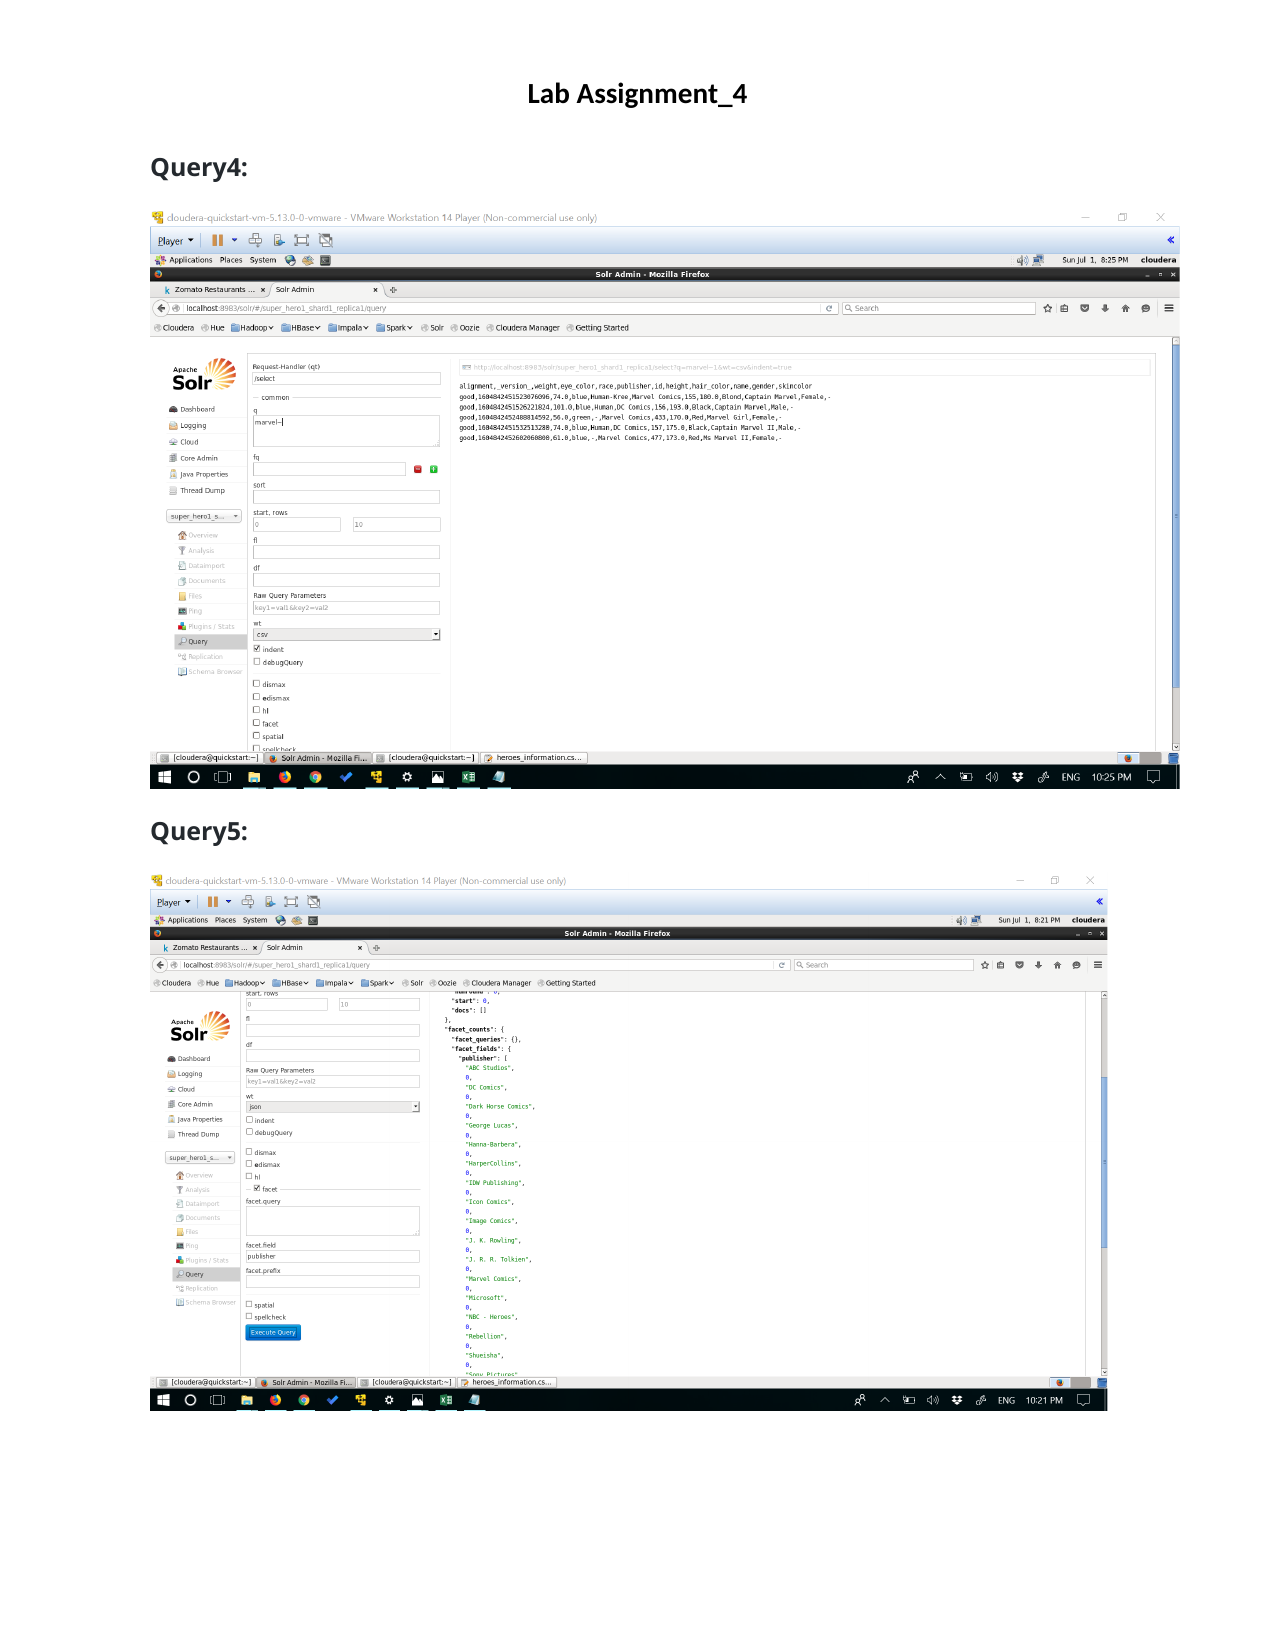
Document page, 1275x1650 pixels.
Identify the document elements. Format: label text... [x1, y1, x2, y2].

picture [150, 872, 1108, 1411]
picture [150, 209, 1180, 789]
text Query5: [150, 813, 1125, 847]
text Query4: [150, 150, 1125, 184]
